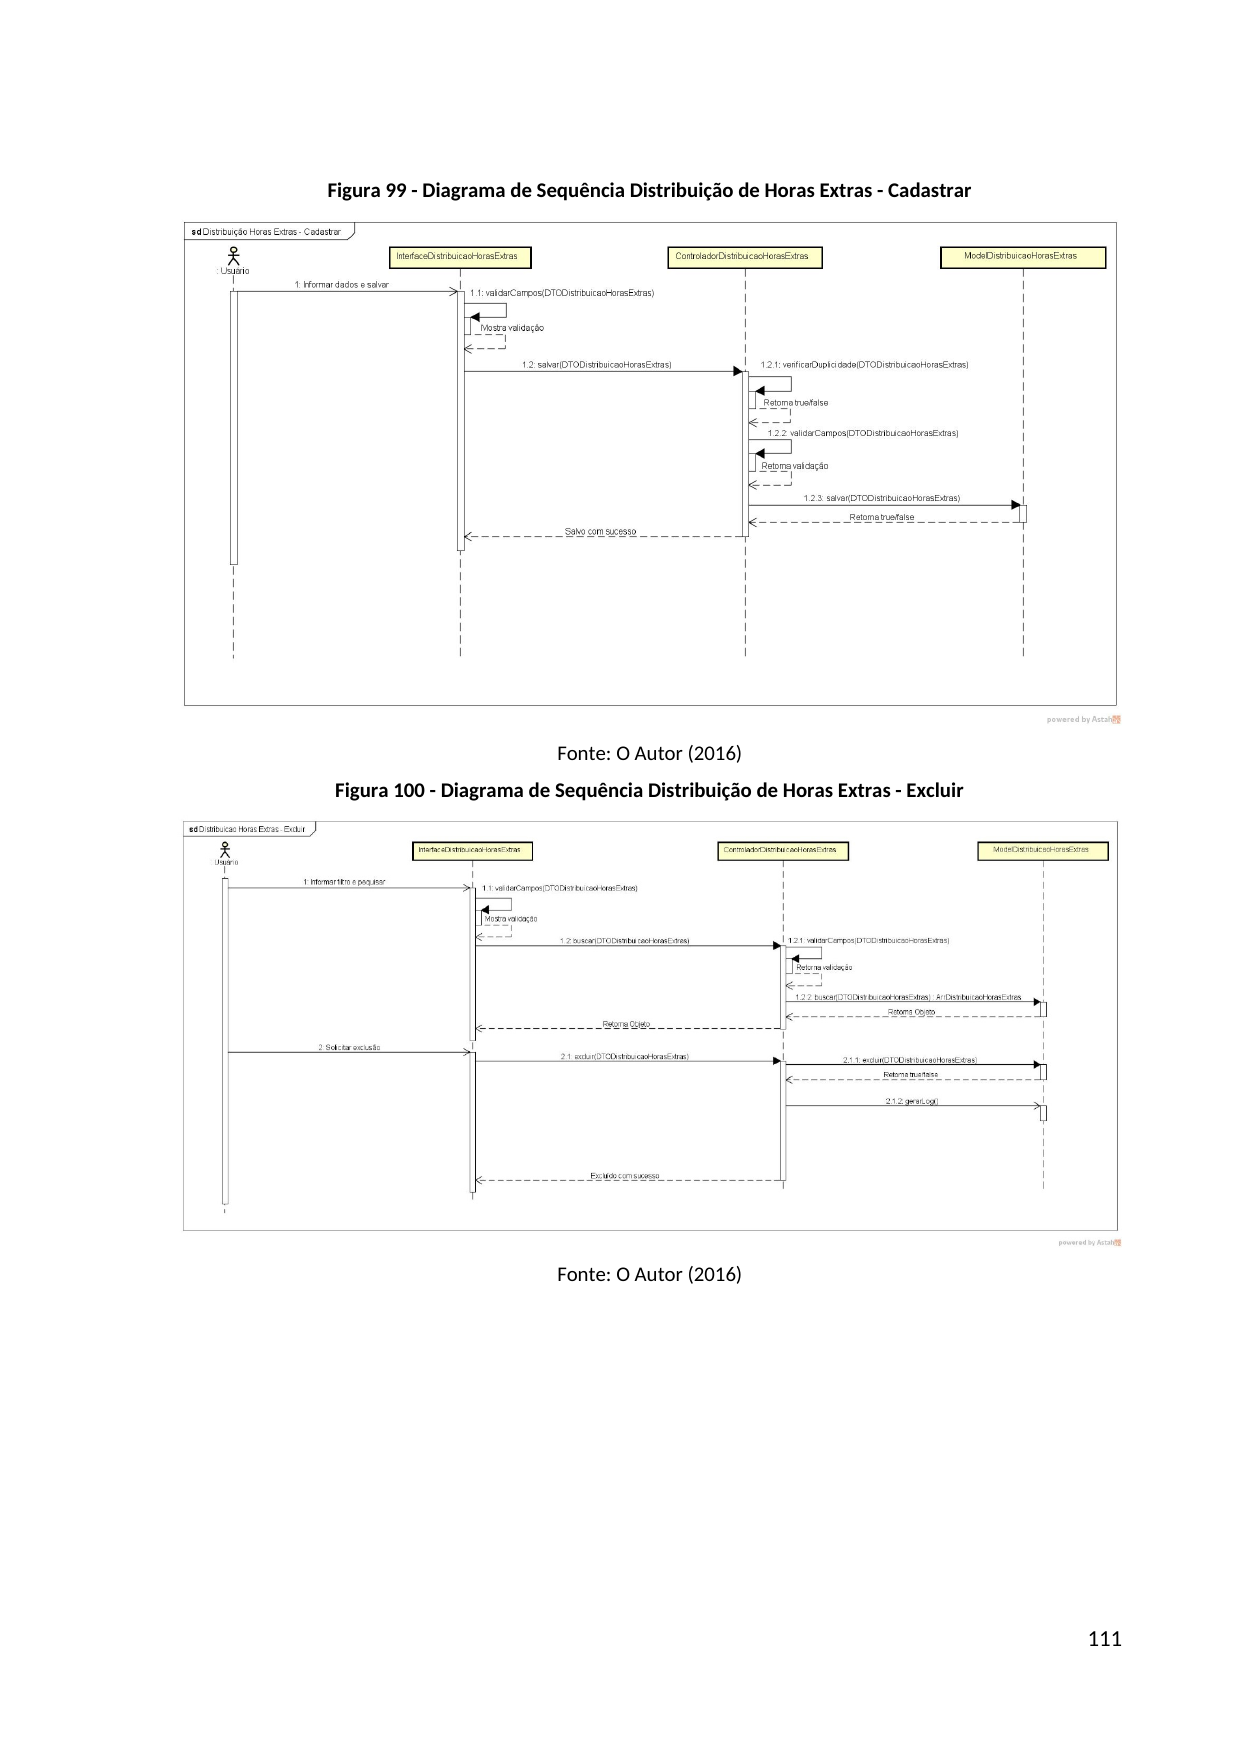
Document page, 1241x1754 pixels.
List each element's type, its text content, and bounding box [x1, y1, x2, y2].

text Figura 100 - Diagrama de Sequência Distribuição de Horas Extras - Excluir [177, 778, 1122, 803]
picture [177, 815, 1123, 1248]
picture [177, 215, 1123, 726]
text Figura 99 - Diagrama de Sequência Distribuição de Horas Extras - Cadastrar [177, 177, 1122, 203]
text Fonte: O Autor (2016) [177, 1262, 1122, 1287]
text Fonte: O Autor (2016) [177, 740, 1122, 765]
